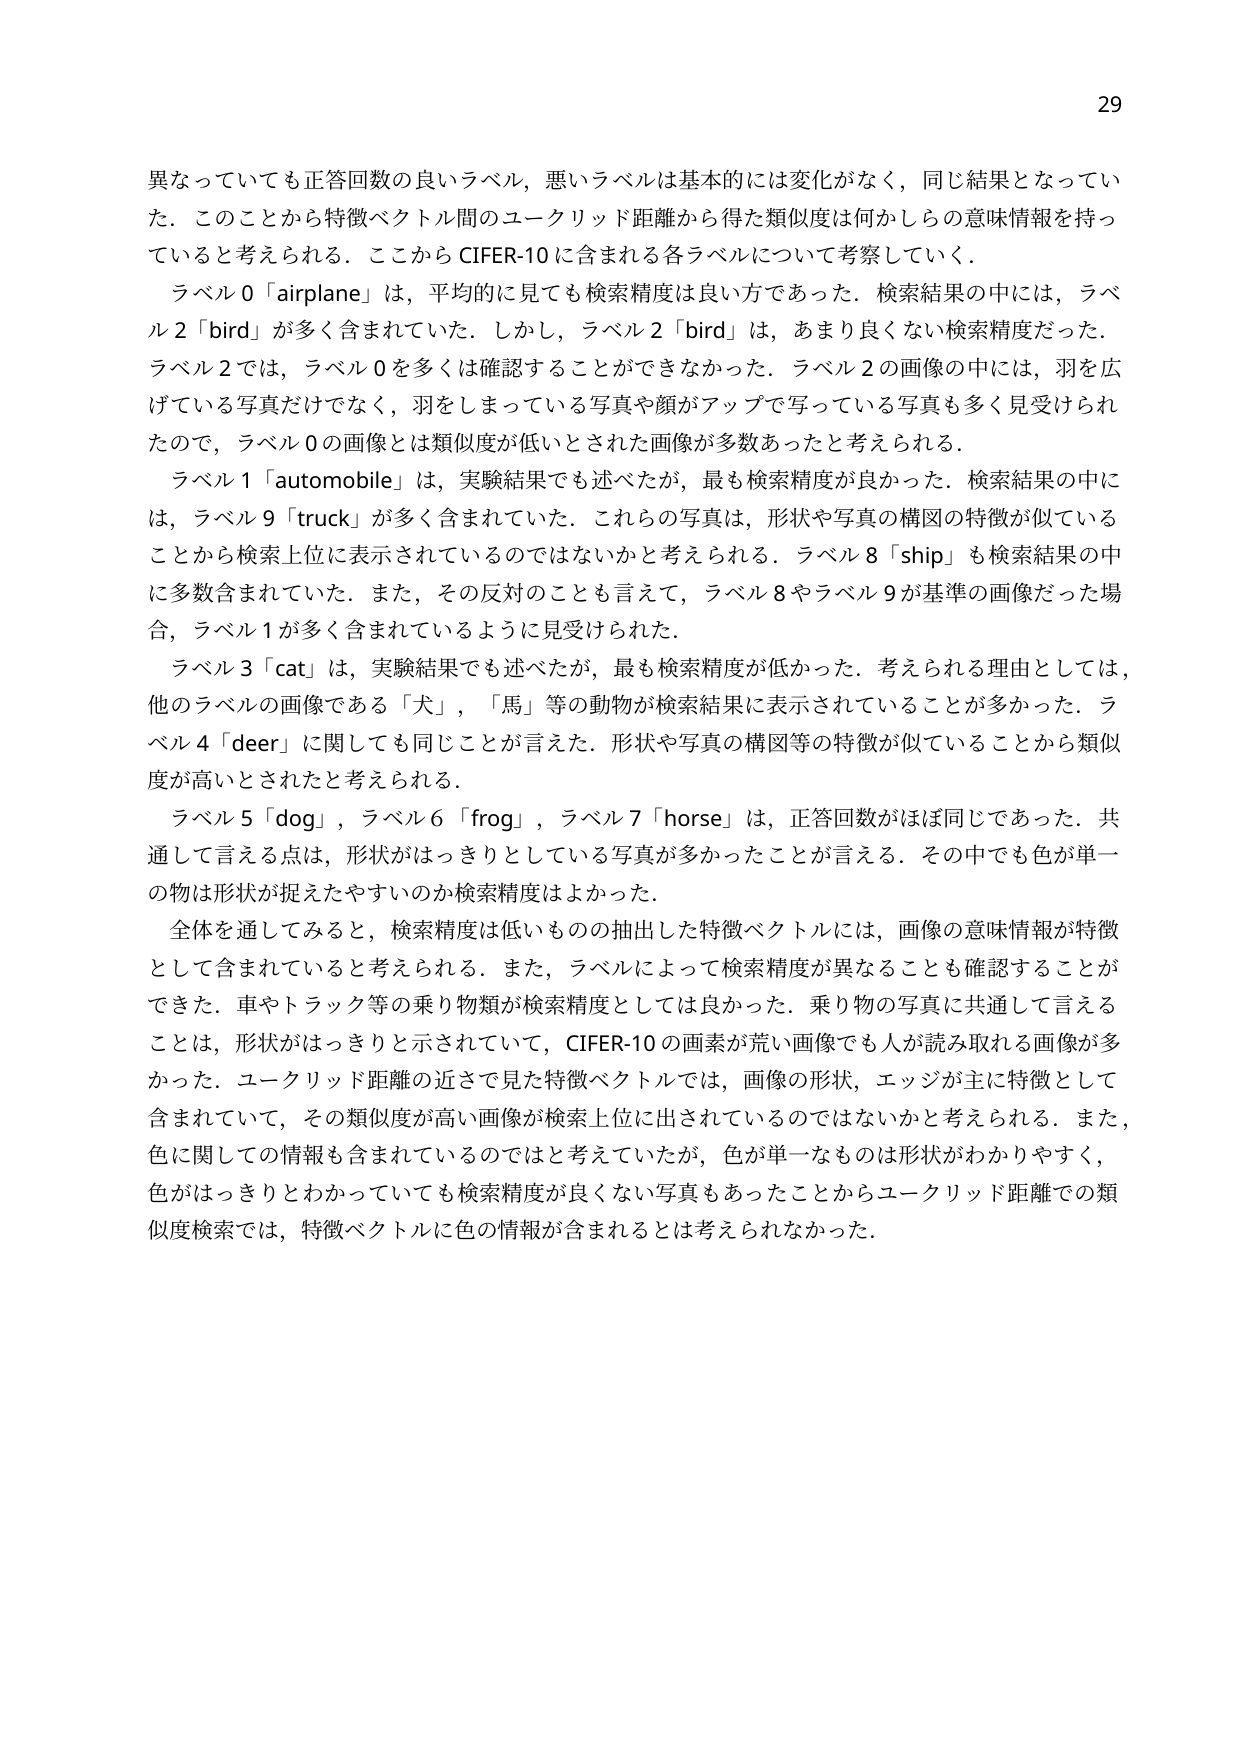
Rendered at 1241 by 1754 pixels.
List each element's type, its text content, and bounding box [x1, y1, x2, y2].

text ラベル5「dog」，ラベル６「frog」，ラベル7「horse」は，正答回数がほぼ同じであった．共通して言える点は，形状がはっきりとしている写真が多かったことが言える．その中でも色が単一の物は形状が捉えたやすいのか検索精度はよかった． [148, 798, 1122, 911]
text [148, 161, 1122, 273]
text 全体を通してみると，検索精度は低いものの抽出した特徴ベクトルには，画像の意味情報が特徴として含まれていると考えられる．また，ラベルによって検索精度が異なることも確認することができた．車やトラック等の乗り物類が検索精度としては良かった．乗り物の写真に共通して言えることは，形状がはっきりと示されていて，CIFER-10の画素が荒い画像でも人が読み取れる画像が多かった．ユークリッド距離の近さで見た特徴ベクトルでは，画像の形状，エッジが主に特徴として含まれていて，その類似度が高い画像が検索上位に出されているのではないかと考えられる．また，色に関しての情報も含まれているのではと考えていたが，色が単一なものは形状がわかりやすく，色がはっきりとわかっていても検索精度が良くない写真もあったことからユークリッド距離での類似度検索では，特徴ベクトルに色の情報が含まれるとは考えられなかった． [148, 911, 1122, 1248]
text ラベル1「automobile」は，実験結果でも述べたが，最も検索精度が良かった．検索結果の中には，ラベル9「truck」が多く含まれていた．これらの写真は，形状や写真の構図の特徴が似ていることから検索上位に表示されているのではないかと考えられる．ラベル8「ship」も検索結果の中に多数含まれていた．また，その反対のことも言えて，ラベル8やラベル9が基準の画像だった場合，ラベル1が多く含まれているように見受けられた． [148, 461, 1122, 648]
text ラベル3「cat」は，実験結果でも述べたが，最も検索精度が低かった．考えられる理由としては，他のラベルの画像である「犬」，「馬」等の動物が検索結果に表示されていることが多かった．ラベル4「deer」に関しても同じことが言えた．形状や写真の構図等の特徴が似ていることから類似度が高いとされたと考えられる． [148, 648, 1122, 798]
text ラベル0「airplane」は，平均的に見ても検索精度は良い方であった．検索結果の中には，ラベル2「bird」が多く含まれていた．しかし，ラベル2「bird」は，あまり良くない検索精度だった．ラベル2では，ラベル0を多くは確認することができなかった．ラベル2の画像の中には，羽を広げている写真だけでなく，羽をしまっている写真や顔がアップで写っている写真も多く見受けられたので，ラベル0の画像とは類似度が低いとされた画像が多数あったと考えられる． [148, 273, 1122, 461]
